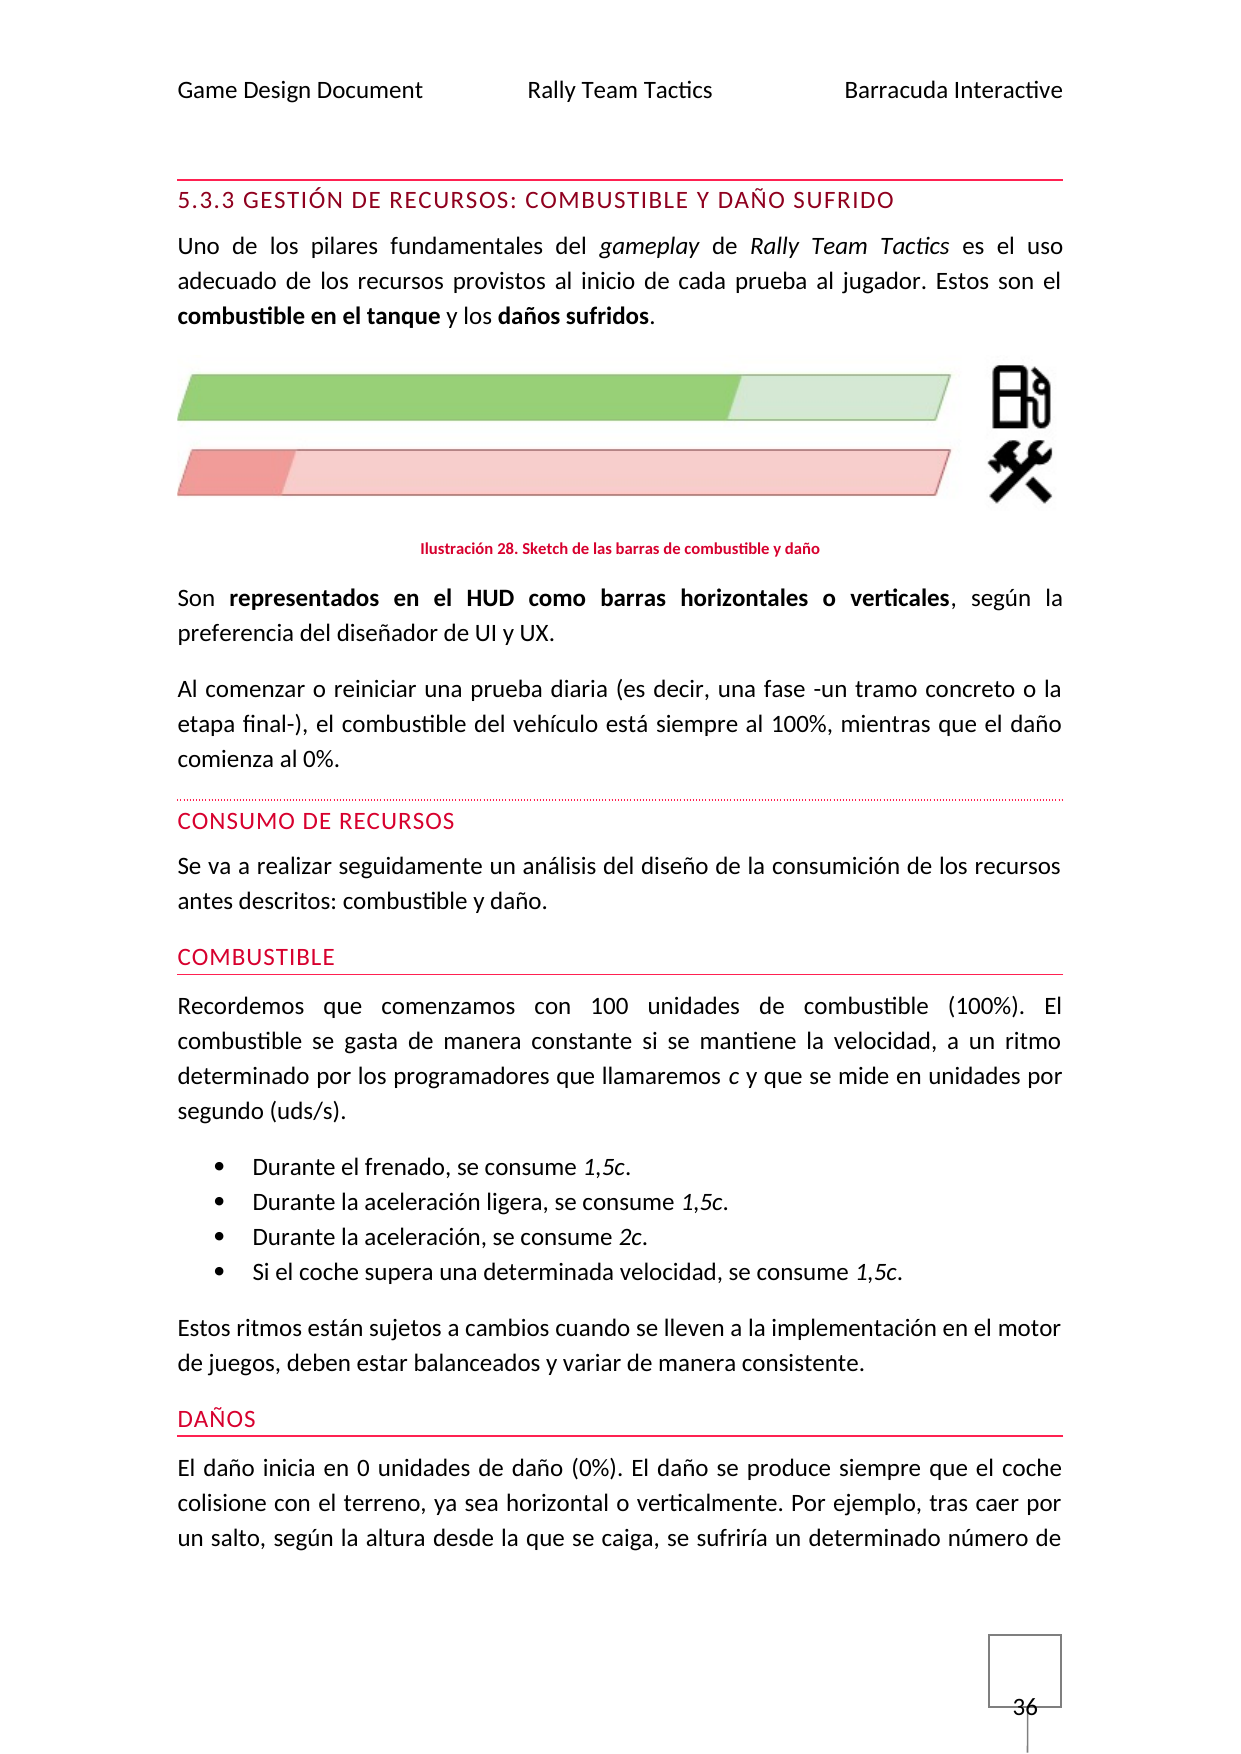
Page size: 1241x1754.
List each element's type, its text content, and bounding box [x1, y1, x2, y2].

subtitle 5.3.3 Gestión de recursos: combustible y daño sufrido [177, 181, 1063, 215]
text Uno de los pilares fundamentales del gameplay de Rally Team Tactics es el uso adecuado de los recursos provistos al inicio de cada prueba al jugador. Estos son el combustible en el tanque y los daños sufridos. [177, 230, 1063, 331]
subtitle Consumo de recursos [177, 799, 1063, 836]
list Durante la aceleración ligera, se consume 1,5c. [215, 1186, 1063, 1217]
list Durante la aceleración, se consume 2c. [215, 1221, 1063, 1252]
list Durante el frenado, se consume 1,5c. [215, 1151, 1063, 1182]
text Estos ritmos están sujetos a cambios cuando se lleven a la implementación en el motor de juegos, deben estar balanceados y variar de manera consistente. [177, 1312, 1063, 1377]
text Se va a realizar seguidamente un análisis del diseño de la consumición de los recursos antes descritos: combustible y daño. [177, 850, 1063, 916]
text Son representados en el HUD como barras horizontales o verticales, según la preferencia del diseñador de UI y UX. [177, 583, 1063, 648]
subtitle Combustible [177, 941, 1063, 974]
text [177, 1452, 1063, 1552]
subtitle Daños [177, 1403, 1063, 1435]
text Ilustración 28. Sketch de las barras de combustible y daño [177, 538, 1063, 559]
picture [177, 355, 1063, 514]
text Recordemos que comenzamos con 100 unidades de combustible (100%). El combustible se gasta de manera constante si se mantiene la velocidad, a un ritmo determinado por los programadores que llamaremos c y que se mide en unidades por segundo (uds/s). [177, 990, 1063, 1126]
list Si el coche supera una determinada velocidad, se consume 1,5c. [215, 1256, 1063, 1287]
text Al comenzar o reiniciar una prueba diaria (es decir, una fase -un tramo concreto o la etapa final-), el combustible del vehículo está siempre al 100%, mientras que el daño comienza al 0%. [177, 673, 1063, 774]
